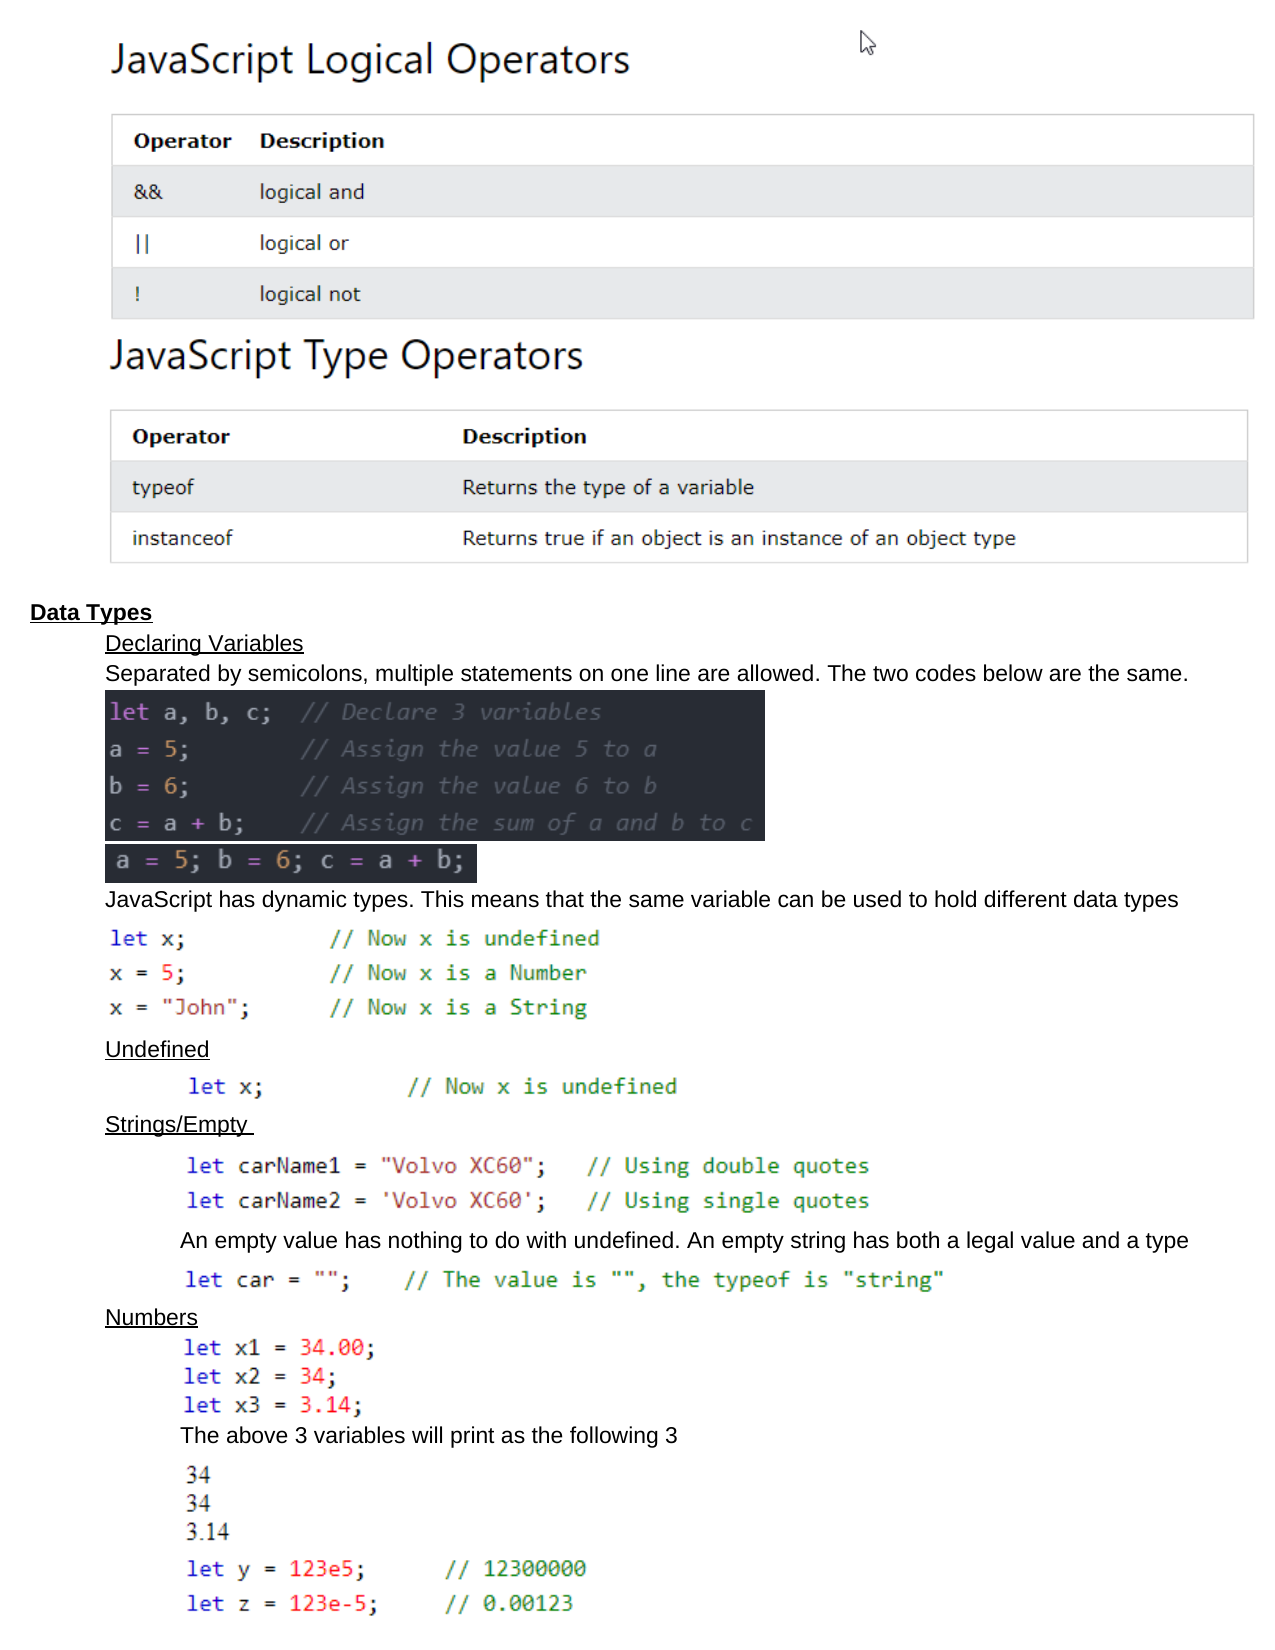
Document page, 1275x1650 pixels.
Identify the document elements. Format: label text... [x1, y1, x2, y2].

picture [180, 1066, 691, 1107]
picture [180, 1452, 241, 1545]
picture [180, 1333, 384, 1419]
text Declaring Variables [105, 629, 1245, 656]
picture [180, 1548, 598, 1619]
picture [105, 690, 765, 841]
text Separated by semicolons, multiple statements on one line are allowed. The two codes below are the same. [105, 660, 1245, 686]
text JavaScript has dynamic types. This means that the same variable can be used to hold different data types [30, 886, 1245, 912]
text Numbers [105, 1304, 1245, 1330]
text Data Types [30, 599, 1245, 626]
text Strings/Empty [105, 1111, 1245, 1137]
picture [105, 329, 1251, 566]
picture [105, 916, 612, 1032]
text An empty value has nothing to do with undefined. An empty string has both a legal value and a type [180, 1227, 1245, 1254]
text Undefined [105, 1036, 1245, 1062]
picture [180, 1140, 880, 1224]
picture [105, 30, 1261, 326]
picture [180, 1257, 952, 1300]
text The above 3 variables will print as the following 3 [105, 1422, 1245, 1448]
picture [105, 844, 477, 883]
